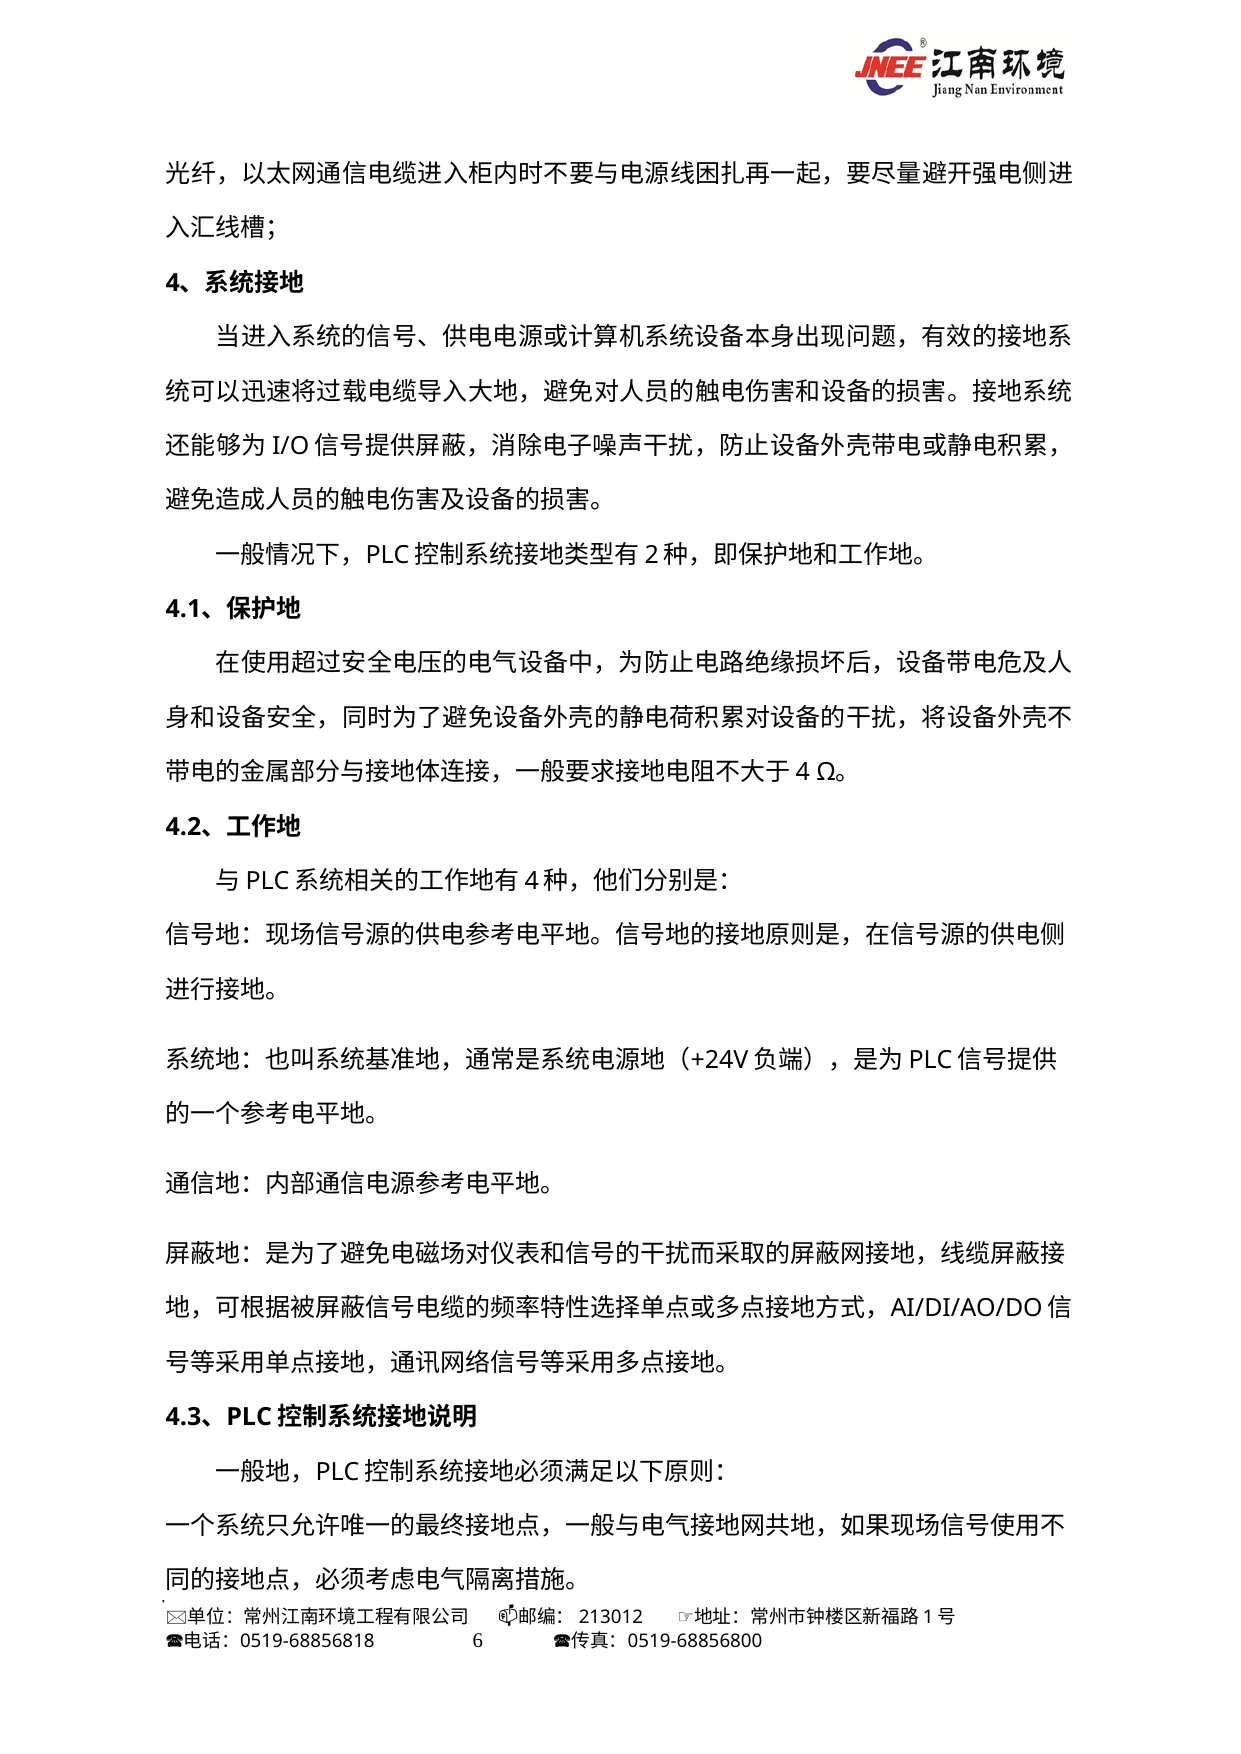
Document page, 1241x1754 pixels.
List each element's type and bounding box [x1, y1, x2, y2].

picture [845, 32, 1080, 99]
